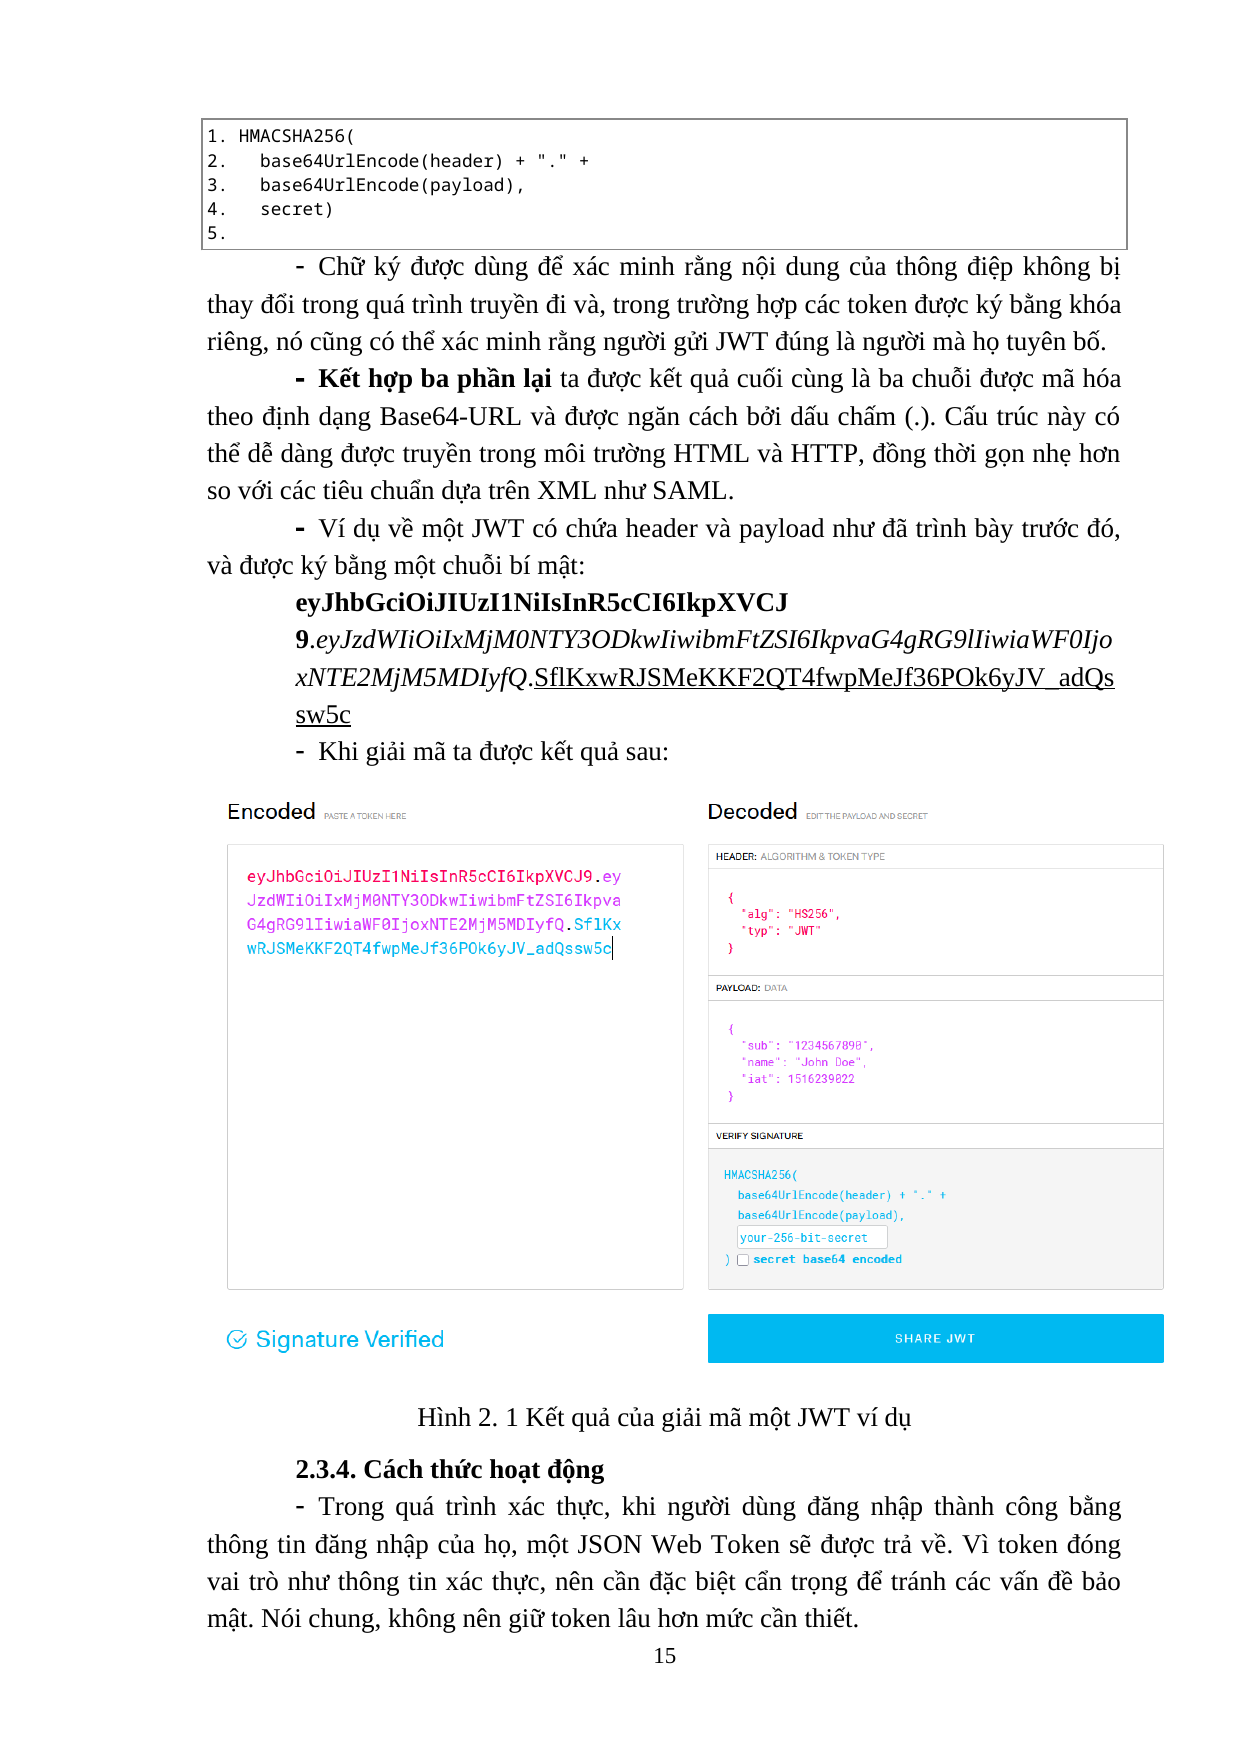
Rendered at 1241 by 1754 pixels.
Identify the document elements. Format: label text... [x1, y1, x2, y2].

text 3. base64UrlEncode(payload), [207, 172, 1122, 196]
picture [206, 773, 1178, 1395]
text 5. [203, 215, 1126, 249]
text Hình 2. 1 Kết quả của giải mã một JWT ví dụ [207, 1401, 1122, 1432]
list Trong quá trình xác thực, khi người dùng đăng nhập thành công bằng thông tin đăng nhập của họ, một JSON Web Token sẽ được trả về. Vì token đóng vai trò như thông tin xác thực, nên cần đặc biệt cẩn trọng để tránh các vấn đề bảo mật. Nói chung, không nên giữ token lâu hơn mức cần thiết. [207, 1490, 1122, 1633]
list Ví dụ về một JWT có chứa header và payload như đã trình bày trước đó, và được ký bằng một chuỗi bí mật: [207, 512, 1122, 580]
text 1. HMACSHA256( [203, 120, 1126, 148]
list Khi giải mã ta được kết quả sau: [207, 736, 1122, 767]
text 4. secret) [207, 196, 1122, 215]
list Kết hợp ba phần lại ta được kết quả cuối cùng là ba chuỗi được mã hóa theo định dạng Base64-URL và được ngăn cách bởi dấu chấm (.). Cấu trúc này có thể dễ dàng được truyền trong môi trường HTML và HTTP, đồng thời gọn nhẹ hơn so với các tiêu chuẩn dựa trên XML như SAML. [207, 362, 1122, 506]
list eyJhbGciOiJIUzI1NiIsInR5cCI6IkpXVCJ9.eyJzdWIiOiIxMjM0NTY3ODkwIiwibmFtZSI6IkpvaG4gRG9lIiwiaWF0IjoxNTE2MjM5MDIyfQ.SflKxwRJSMeKKF2QT4fwpMeJf36POk6yJV_adQssw5c [295, 586, 1122, 729]
list Cách thức hoạt động [207, 1453, 1122, 1484]
text 2. base64UrlEncode(header) + "." + [207, 148, 1122, 172]
list Chữ ký được dùng để xác minh rằng nội dung của thông điệp không bị thay đổi trong quá trình truyền đi và, trong trường hợp các token được ký bằng khóa riêng, nó cũng có thể xác minh rằng người gửi JWT đúng là người mà họ tuyên bố. [207, 250, 1122, 356]
